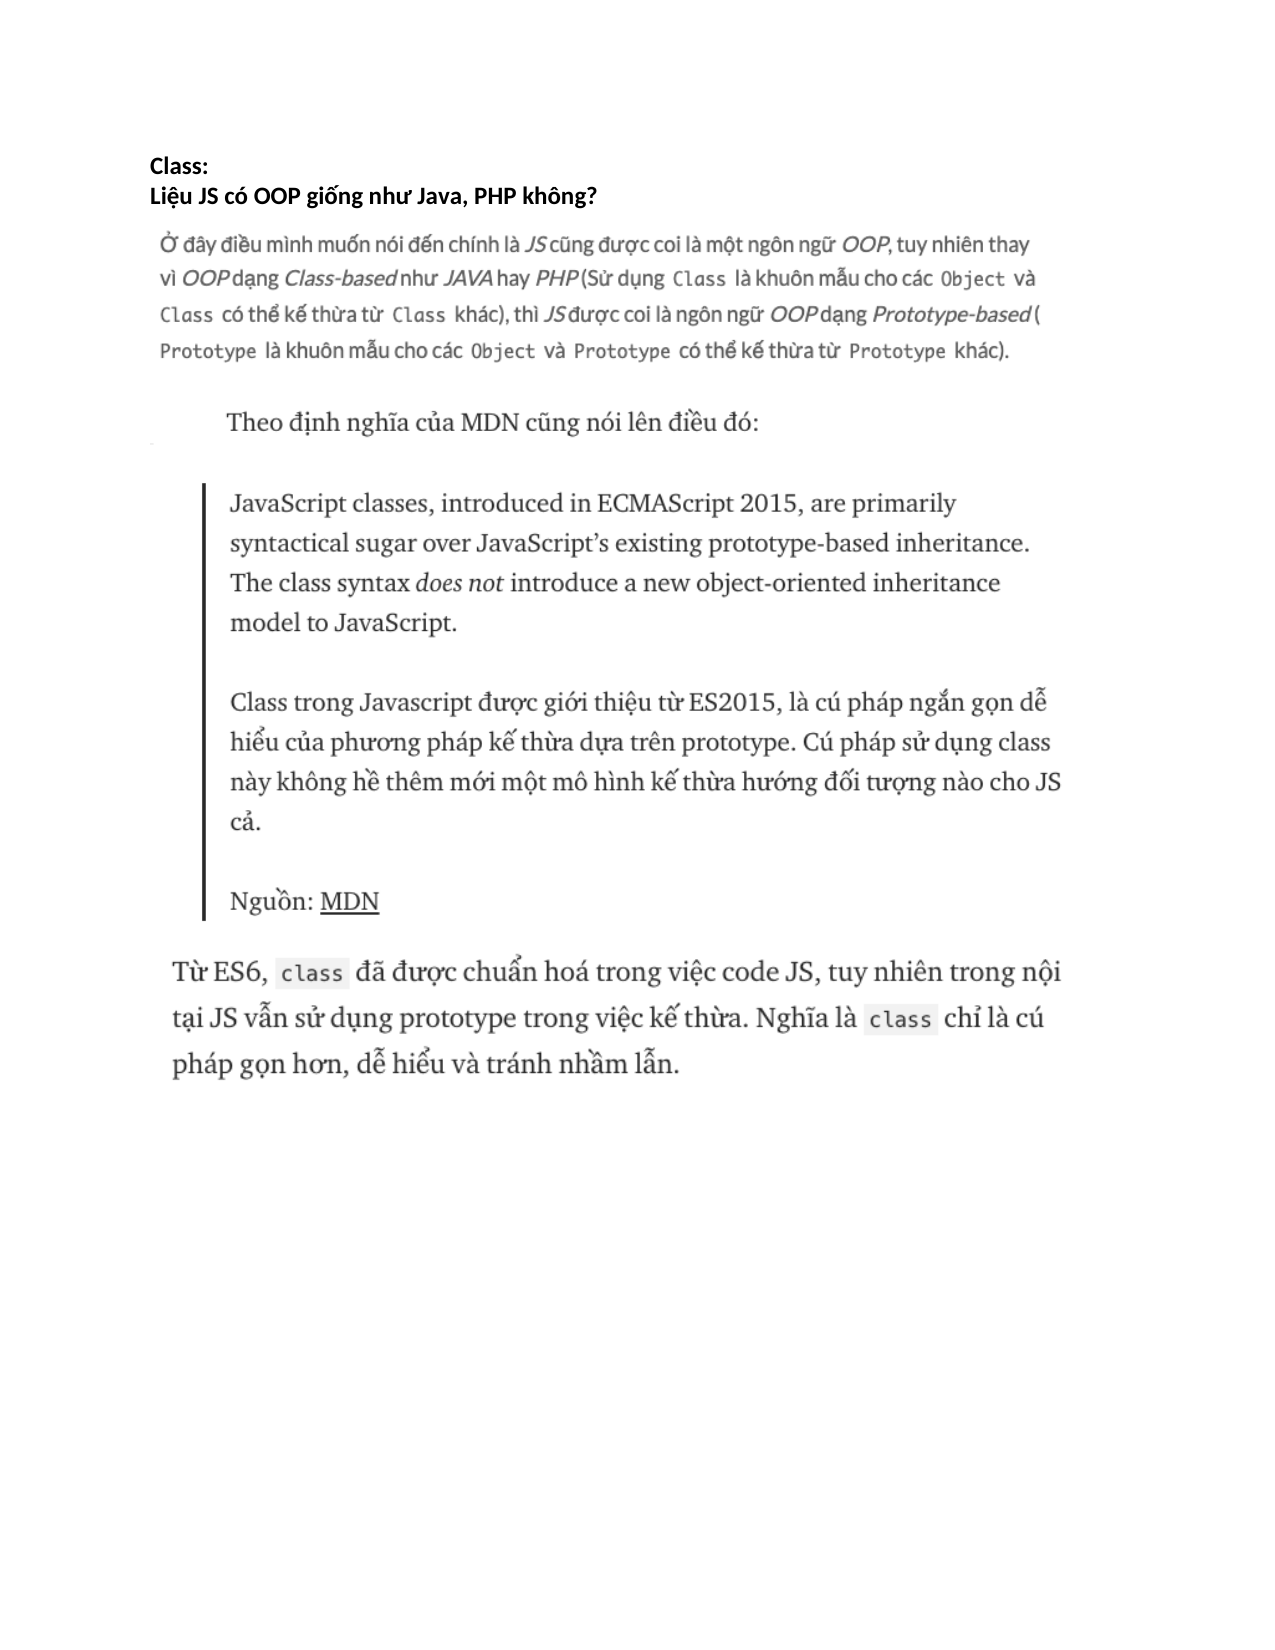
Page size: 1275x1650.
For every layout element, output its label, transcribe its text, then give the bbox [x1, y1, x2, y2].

picture [150, 211, 1125, 1114]
text Class: Liệu JS có OOP giống như Java, PHP không? [150, 150, 1125, 211]
